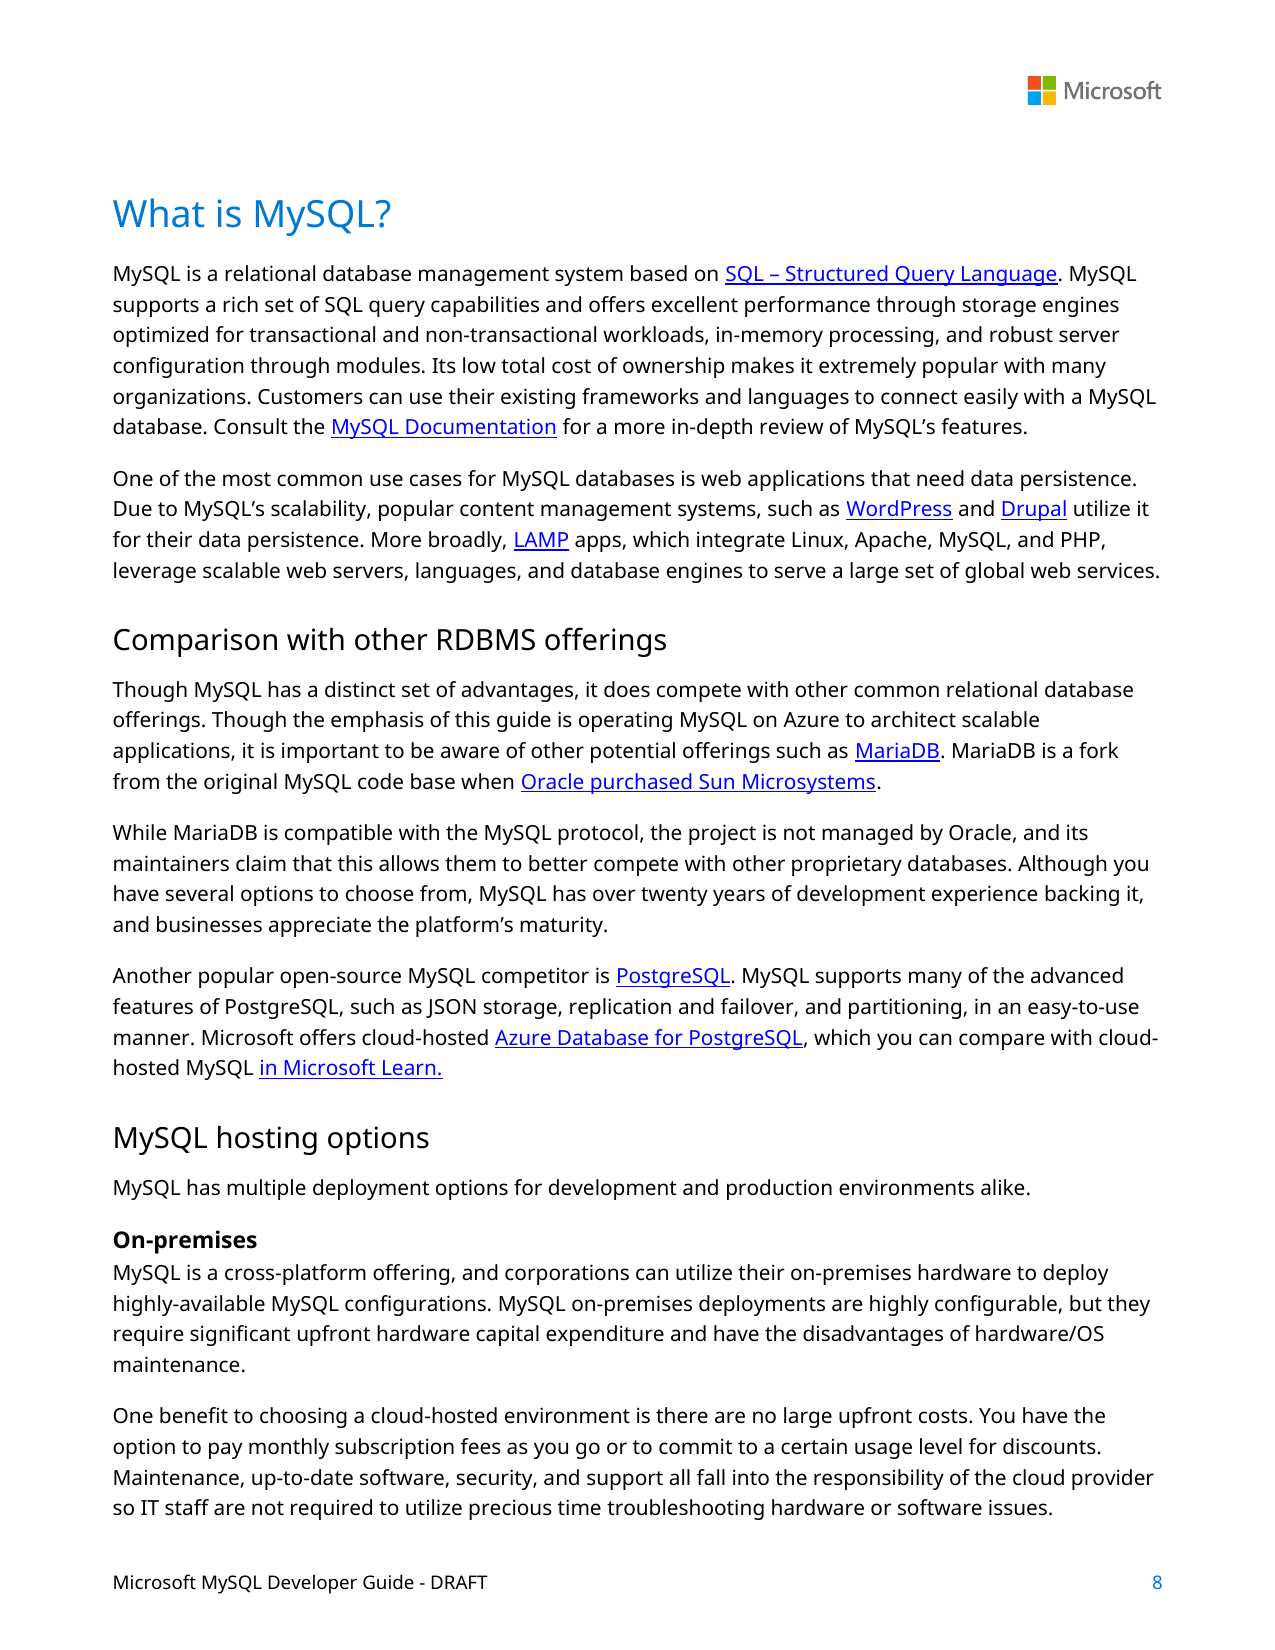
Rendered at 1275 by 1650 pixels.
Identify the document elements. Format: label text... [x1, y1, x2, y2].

text MySQL is a relational database management system based on SQL – Structured Query Language. MySQL supports a rich set of SQL query capabilities and offers excellent performance through storage engines optimized for transactional and non-transactional workloads, in-memory processing, and robust server configuration through modules. Its low total cost of ownership makes it extremely popular with many organizations. Customers can use their existing frameworks and languages to connect easily with a MySQL database. Consult the MySQL Documentation for a more in-depth review of MySQL’s features. [112, 259, 1162, 441]
subtitle MySQL hosting options [112, 1117, 1162, 1157]
text MySQL is a cross-platform offering, and corporations can utilize their on-premises hardware to deploy highly-available MySQL configurations. MySQL on-premises deployments are highly configurable, but they require significant upfront hardware capital expenditure and have the disadvantages of hardware/OS maintenance. [112, 1258, 1162, 1378]
subtitle Comparison with other RDBMS offerings [112, 620, 1162, 659]
subtitle What is MySQL? [112, 187, 1162, 238]
text MySQL has multiple deployment options for development and production environments alike. [112, 1173, 1162, 1201]
text While MariaDB is compatible with the MySQL protocol, the project is not managed by Oracle, and its maintainers claim that this allows them to better compete with other proprietary databases. Although you have several options to choose from, MySQL has over twenty years of development experience backing it, and businesses appreciate the platform’s maturity. [112, 818, 1162, 939]
picture [1026, 75, 1163, 107]
text Though MySQL has a distinct set of advantages, it does compete with other common relational database offerings. Though the emphasis of this guide is operating MySQL on Azure to architect scalable applications, it is important to be aware of other potential offerings such as MariaDB. MariaDB is a fork from the original MySQL code base when Oracle purchased Sun Microsystems. [112, 675, 1162, 795]
text One benefit to choosing a cloud-hosted environment is there are no large upfront costs. You have the option to pay monthly subscription fees as you go or to commit to a certain usage level for discounts. Maintenance, up-to-date software, security, and support all fall into the responsibility of the cloud provider so IT staff are not required to utilize precious time troubleshooting hardware or software issues. [112, 1401, 1162, 1522]
text One of the most common use cases for MySQL databases is web applications that need data persistence. Due to MySQL’s scalability, popular content management systems, such as WordPress and Drupal utilize it for their data persistence. More broadly, LAMP apps, which integrate Linux, Apache, MySQL, and PHP, leverage scalable web servers, languages, and database engines to serve a large set of global web services. [112, 464, 1162, 584]
text Another popular open-source MySQL competitor is PostgreSQL. MySQL supports many of the advanced features of PostgreSQL, such as JSON storage, replication and failover, and partitioning, in an easy-to-use manner. Microsoft offers cloud-hosted Azure Database for PostgreSQL, which you can compare with cloud-hosted MySQL in Microsoft Learn. [112, 962, 1162, 1082]
subtitle On-premises [112, 1224, 1162, 1256]
